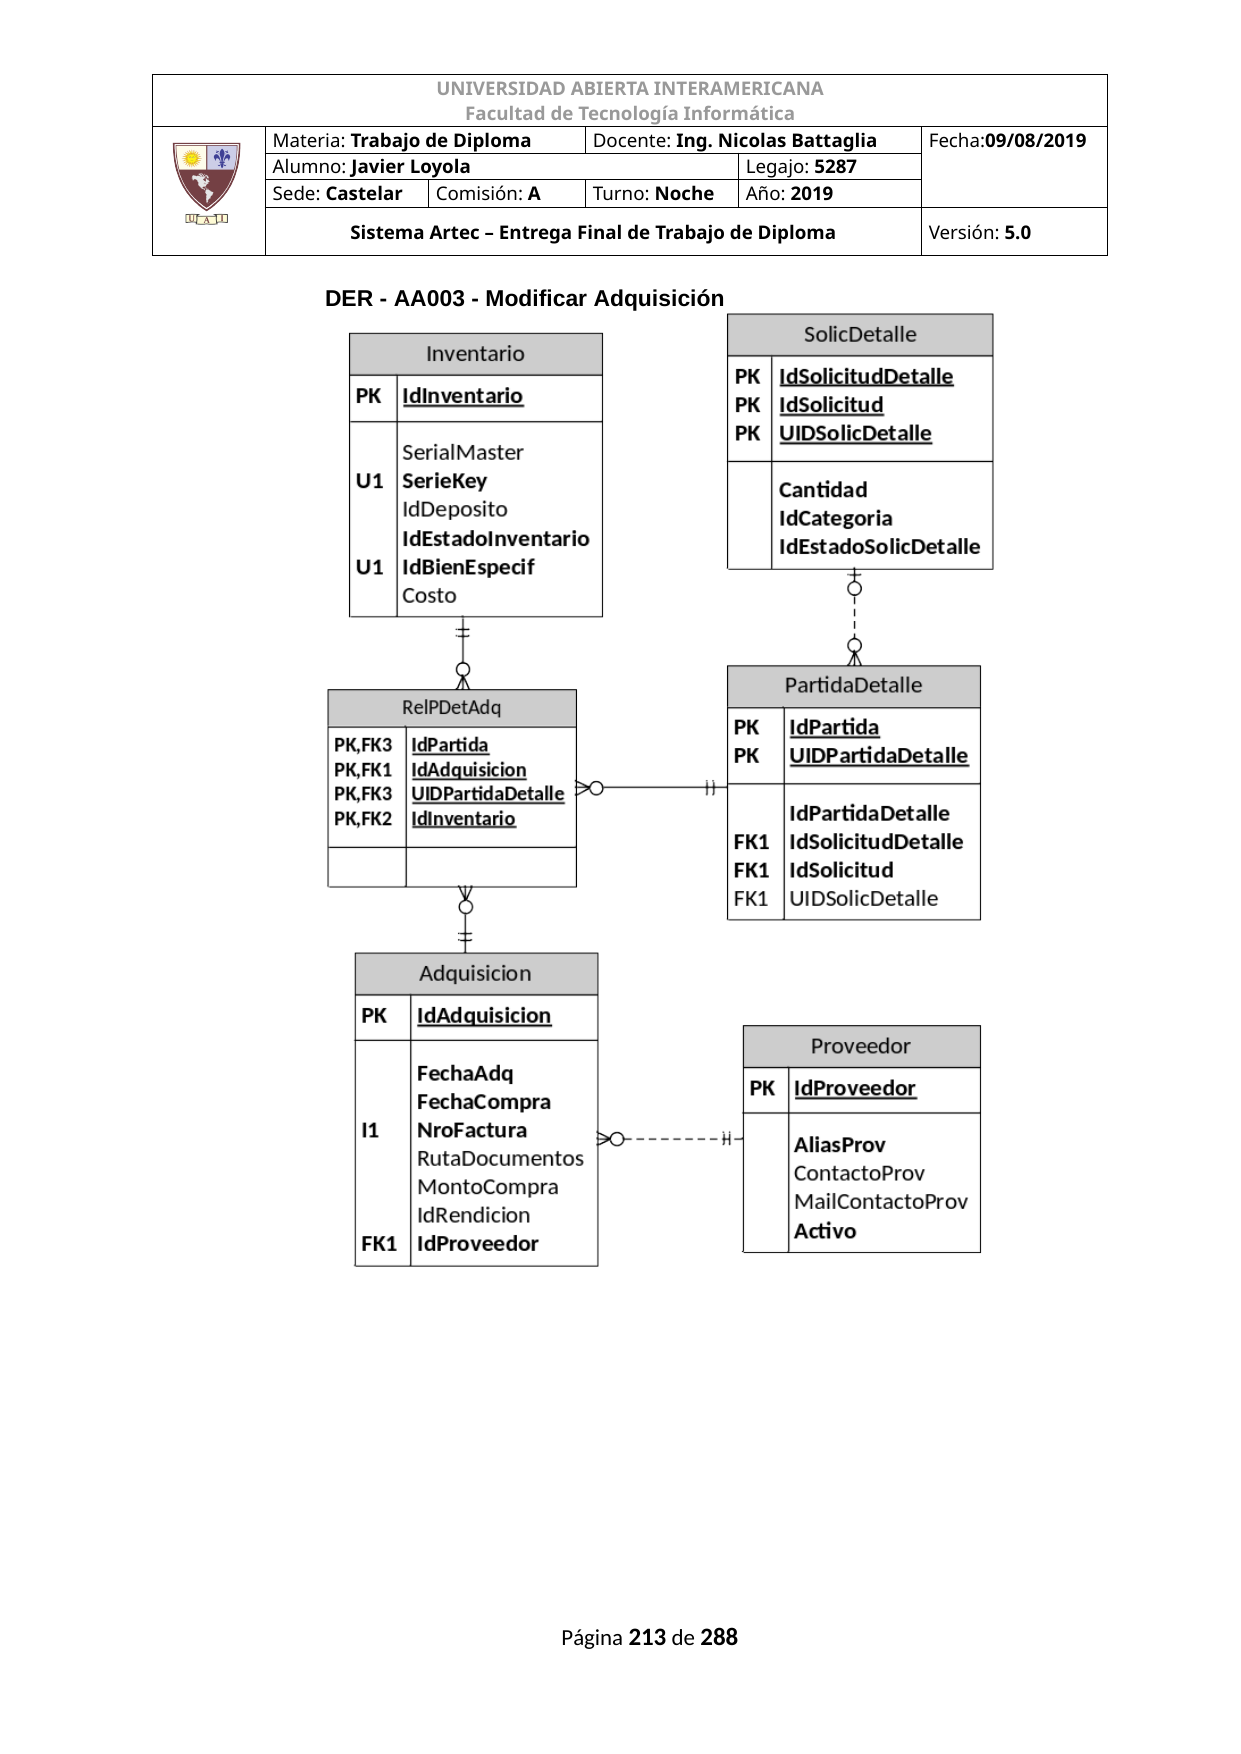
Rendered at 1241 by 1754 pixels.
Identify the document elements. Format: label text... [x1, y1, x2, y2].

text DER - AA003 - Modificar Adquisición [251, 284, 1122, 311]
picture [157, 136, 257, 228]
